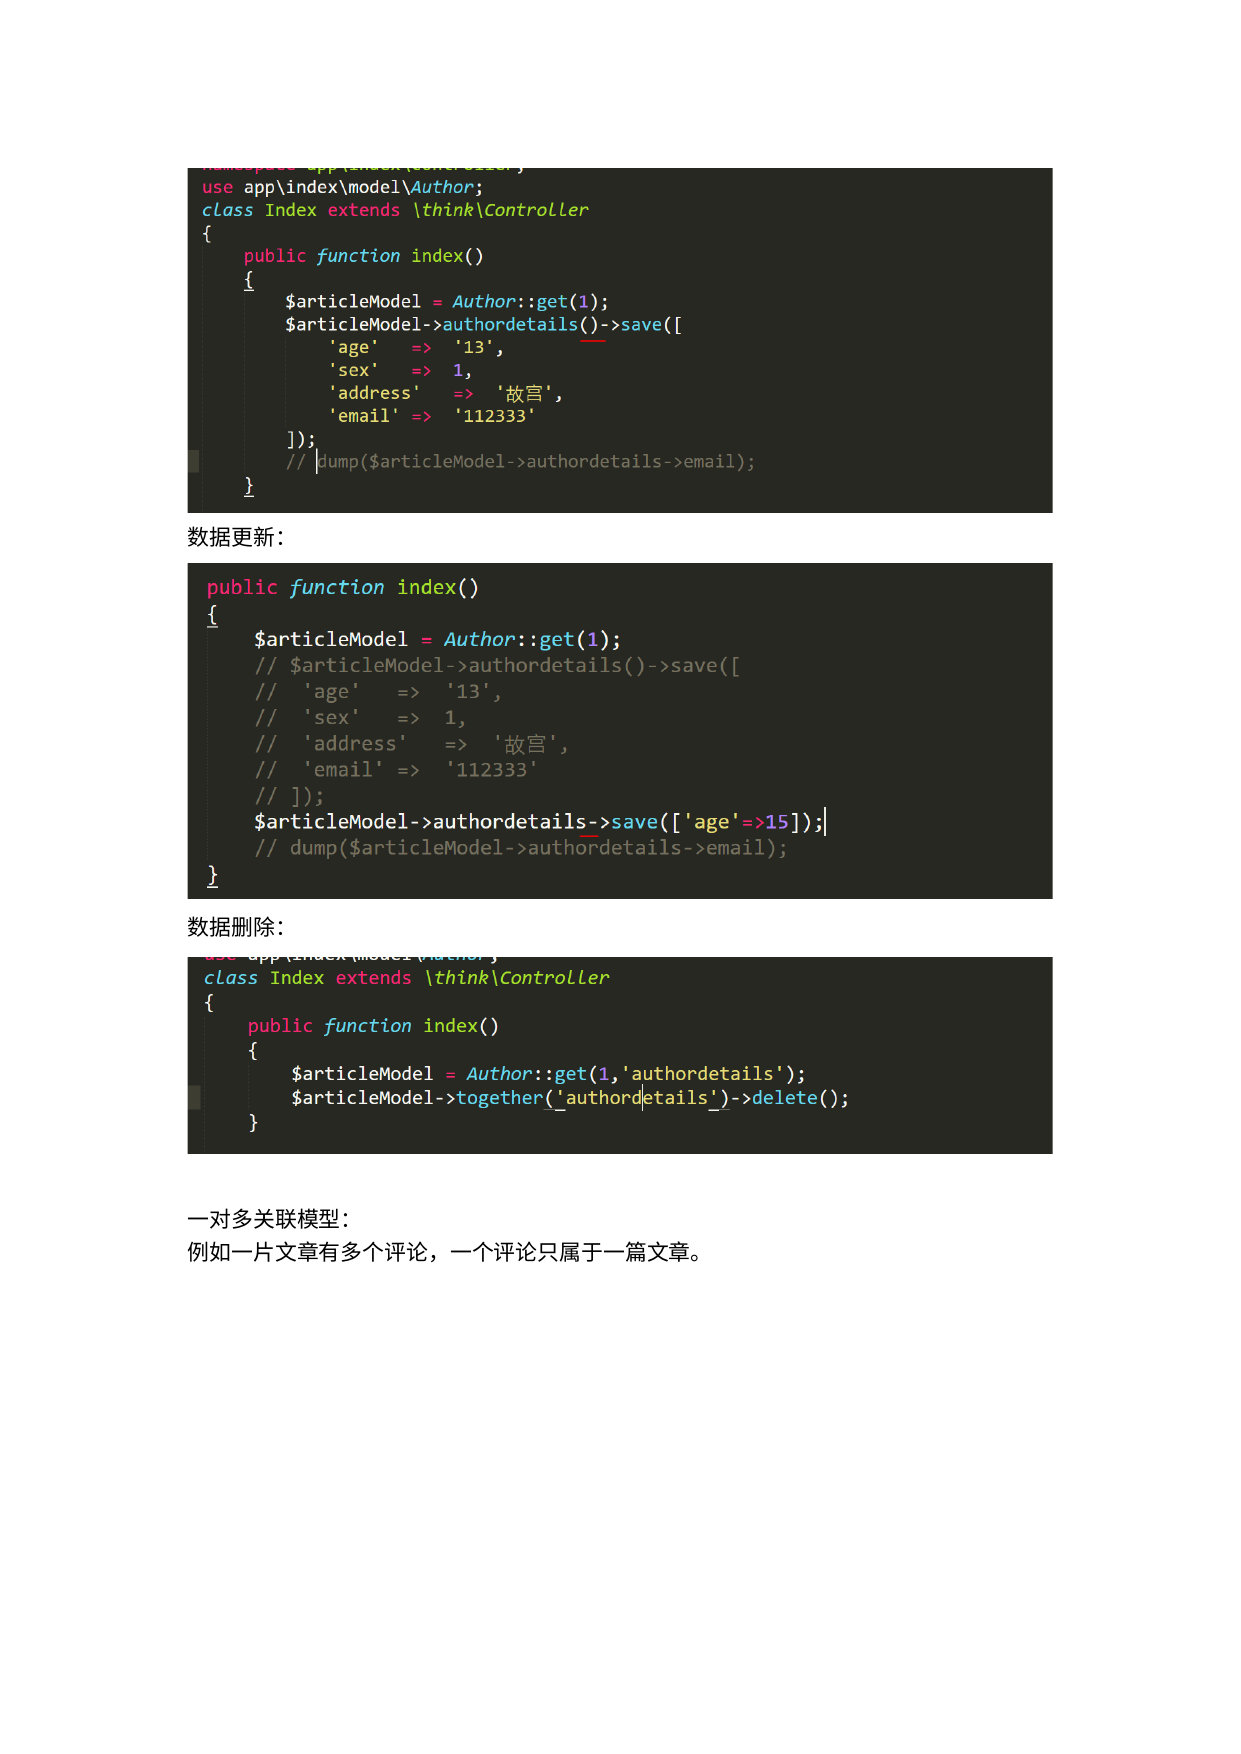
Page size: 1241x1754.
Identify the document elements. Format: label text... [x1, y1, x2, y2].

picture [187, 563, 1053, 899]
text 例如一片文章有多个评论，一个评论只属于一篇文章。 [187, 1234, 1053, 1267]
text 数据更新： [187, 519, 1053, 552]
text 数据删除： [187, 909, 1053, 942]
picture [187, 957, 1053, 1154]
text 一对多关联模型： [187, 1202, 1053, 1234]
picture [187, 168, 1053, 513]
